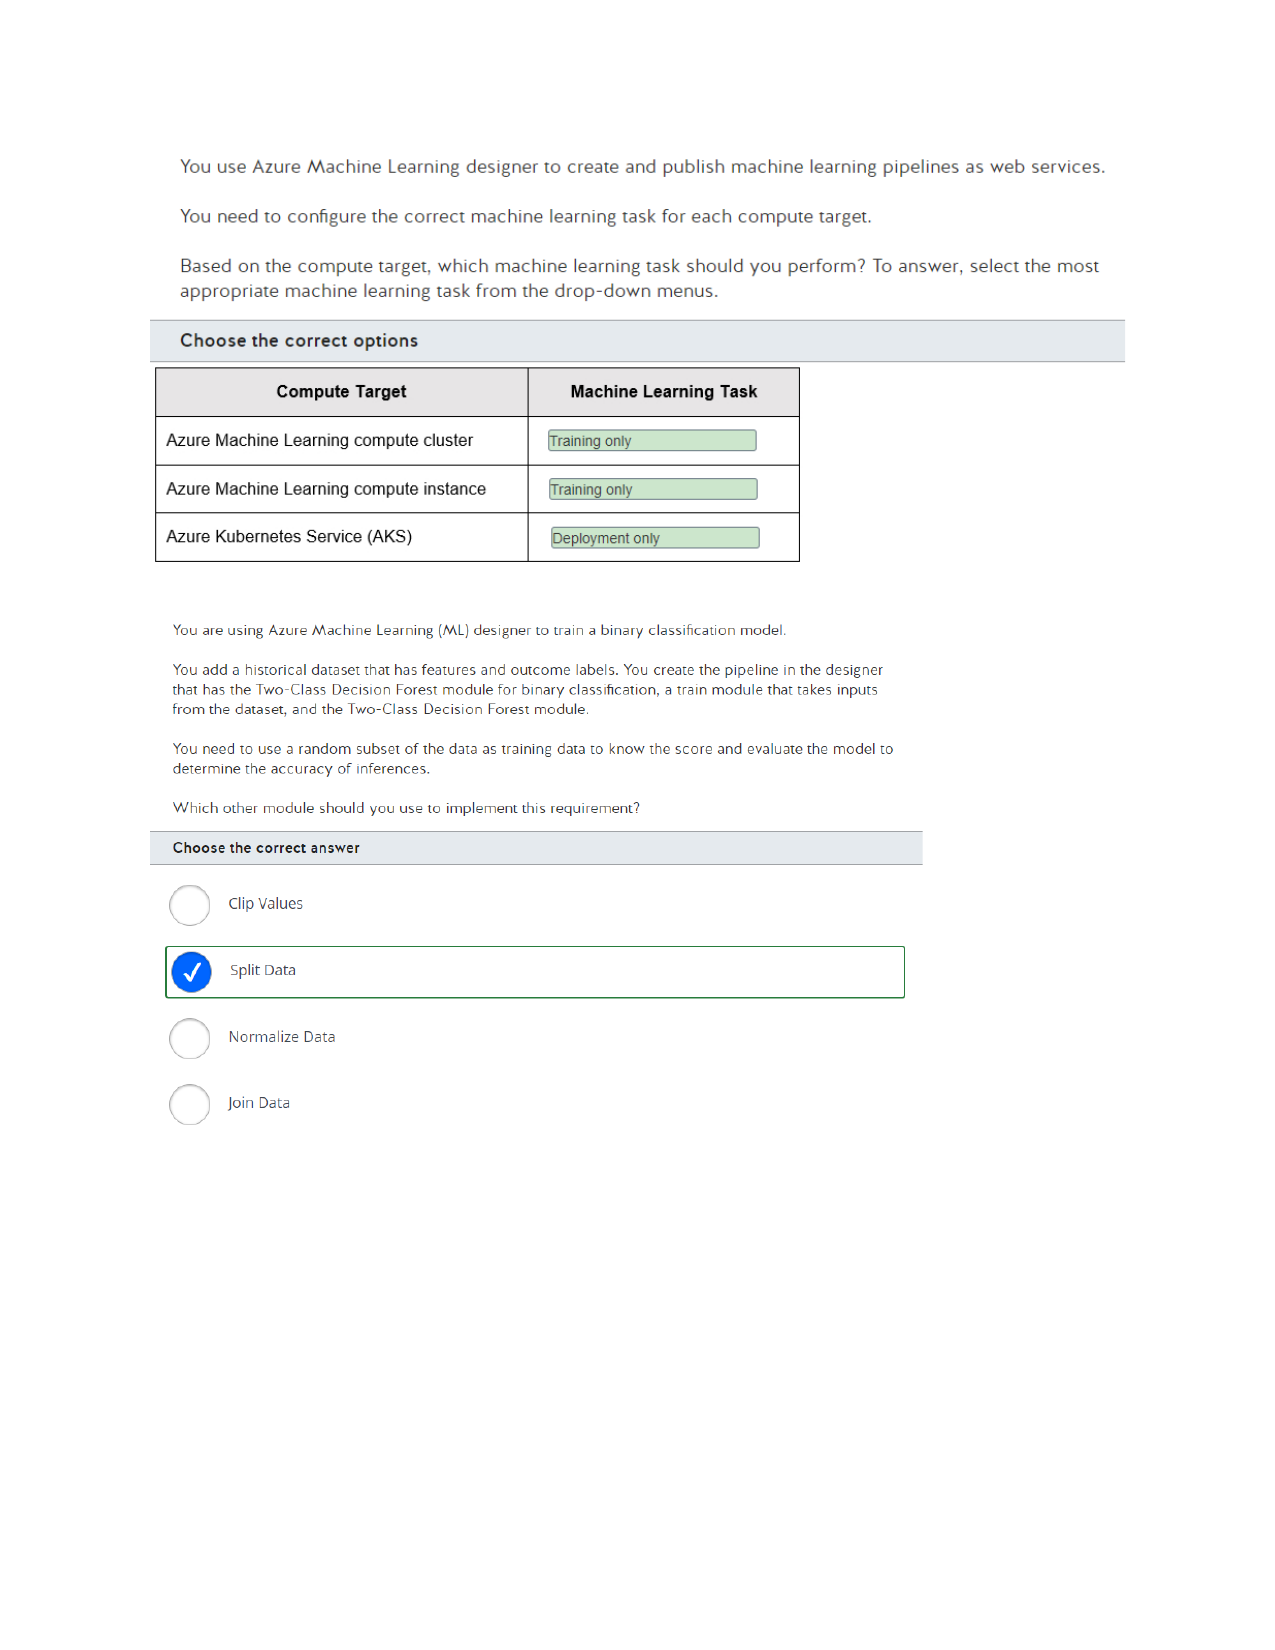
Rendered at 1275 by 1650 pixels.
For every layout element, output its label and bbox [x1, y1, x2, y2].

picture [150, 611, 923, 1143]
picture [150, 150, 1125, 593]
